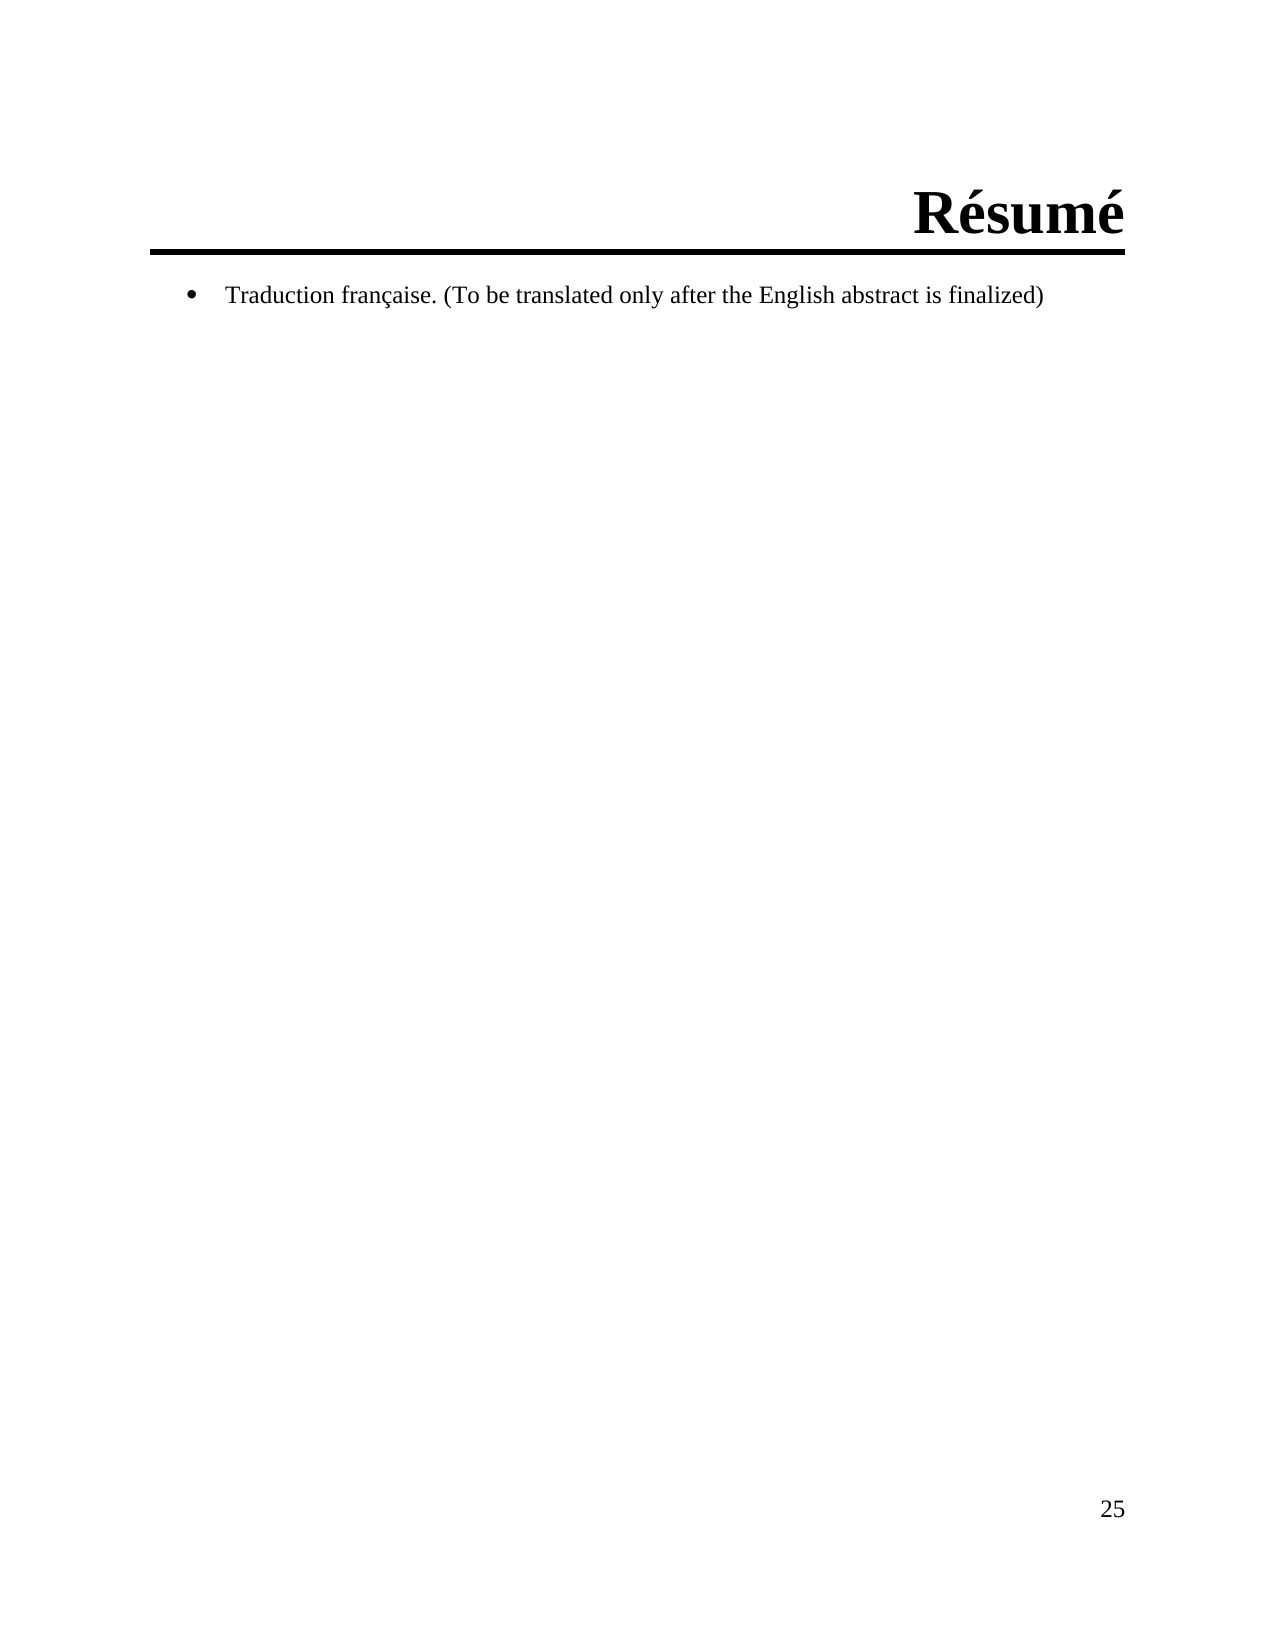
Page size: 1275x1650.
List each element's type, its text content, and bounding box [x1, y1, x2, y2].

list Traduction française. (To be translated only after the English abstract is finalized) [187, 280, 1125, 309]
text Résumé [150, 175, 1125, 249]
